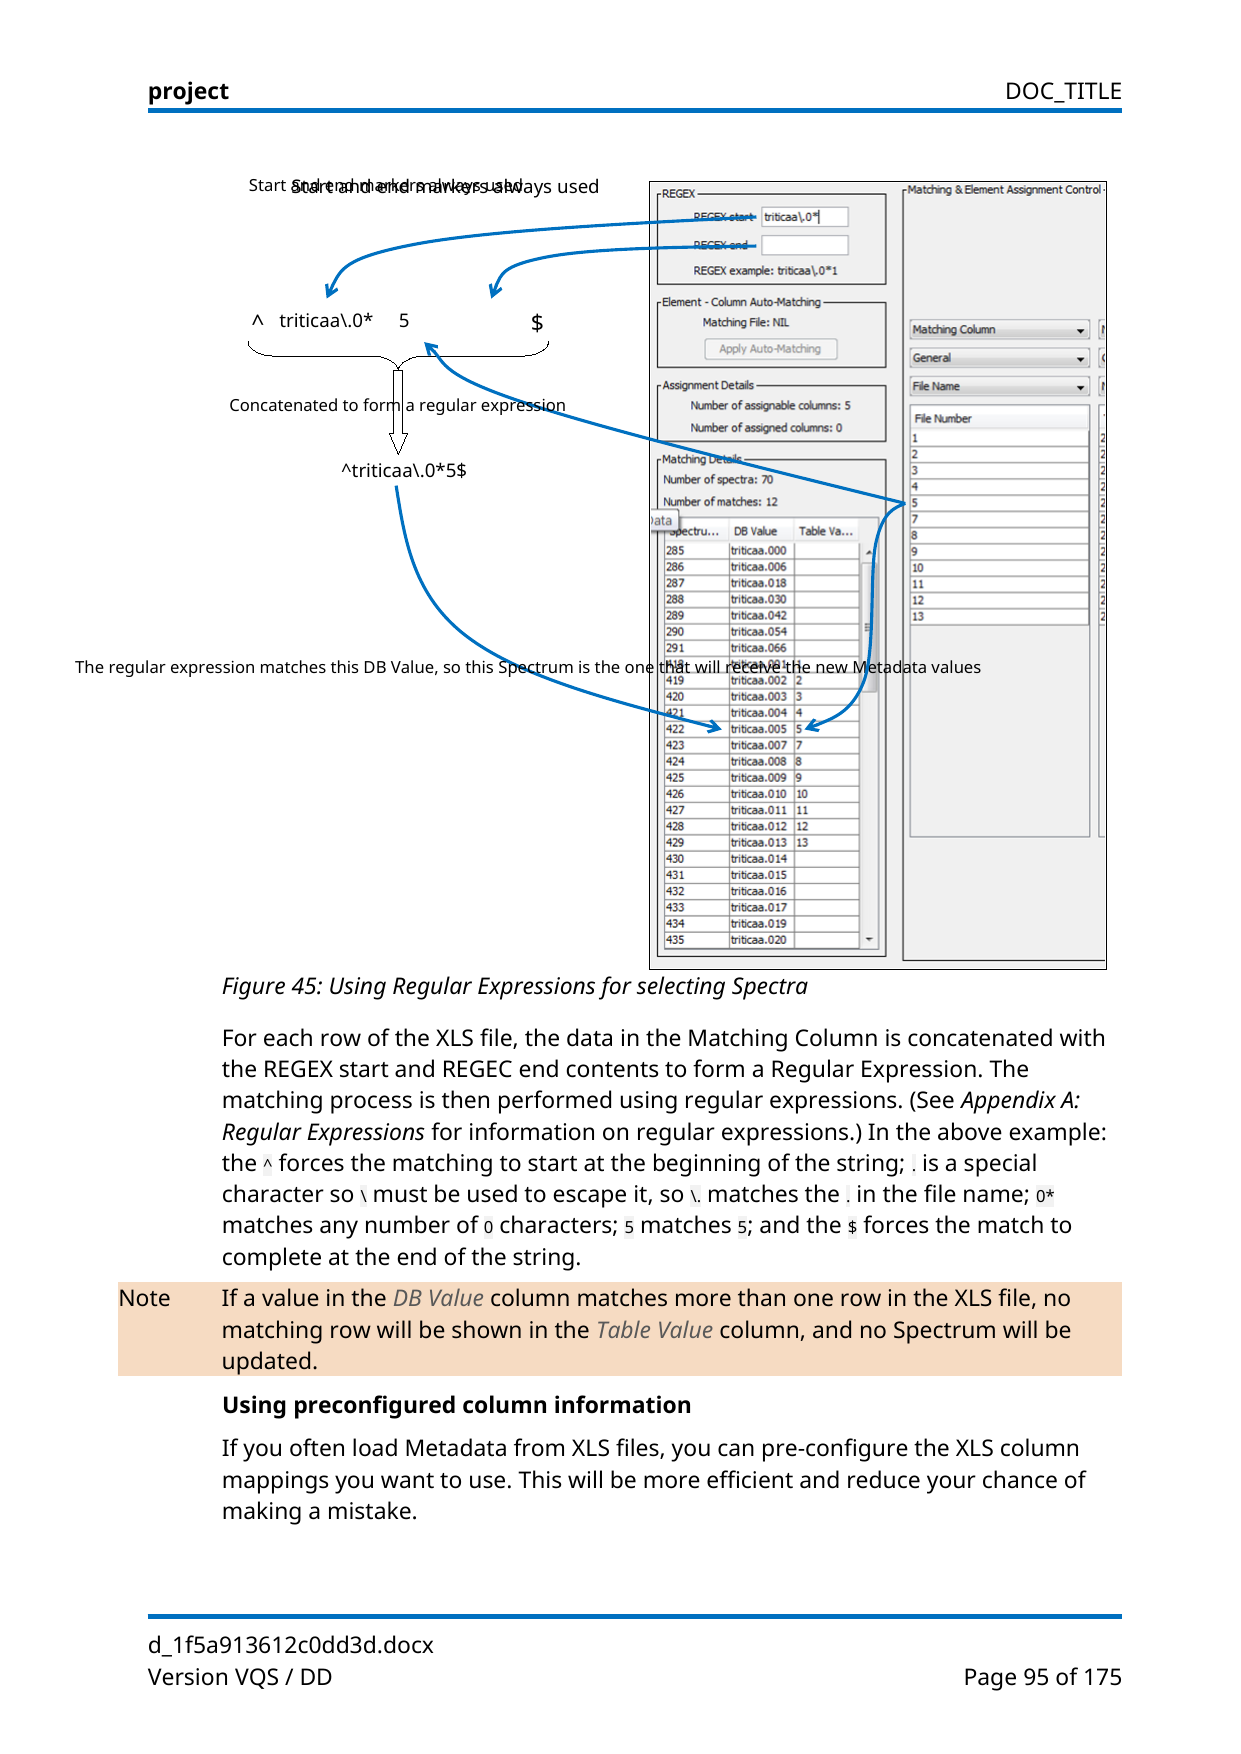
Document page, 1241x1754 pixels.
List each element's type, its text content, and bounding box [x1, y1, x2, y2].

picture [650, 182, 1106, 969]
subtitle Using preconfigured column information [222, 1388, 1122, 1420]
text Note If a value in the DB Value column matches more than one row in the XLS file, no matching row will be shown in the Table Value column, and no Spectrum will be updated. [118, 1282, 1122, 1376]
text If you often load Metadata from XLS files, you can pre-configure the XLS column mappings you want to use. This will be more efficient and reduce your chance of making a mistake. [222, 1432, 1122, 1526]
